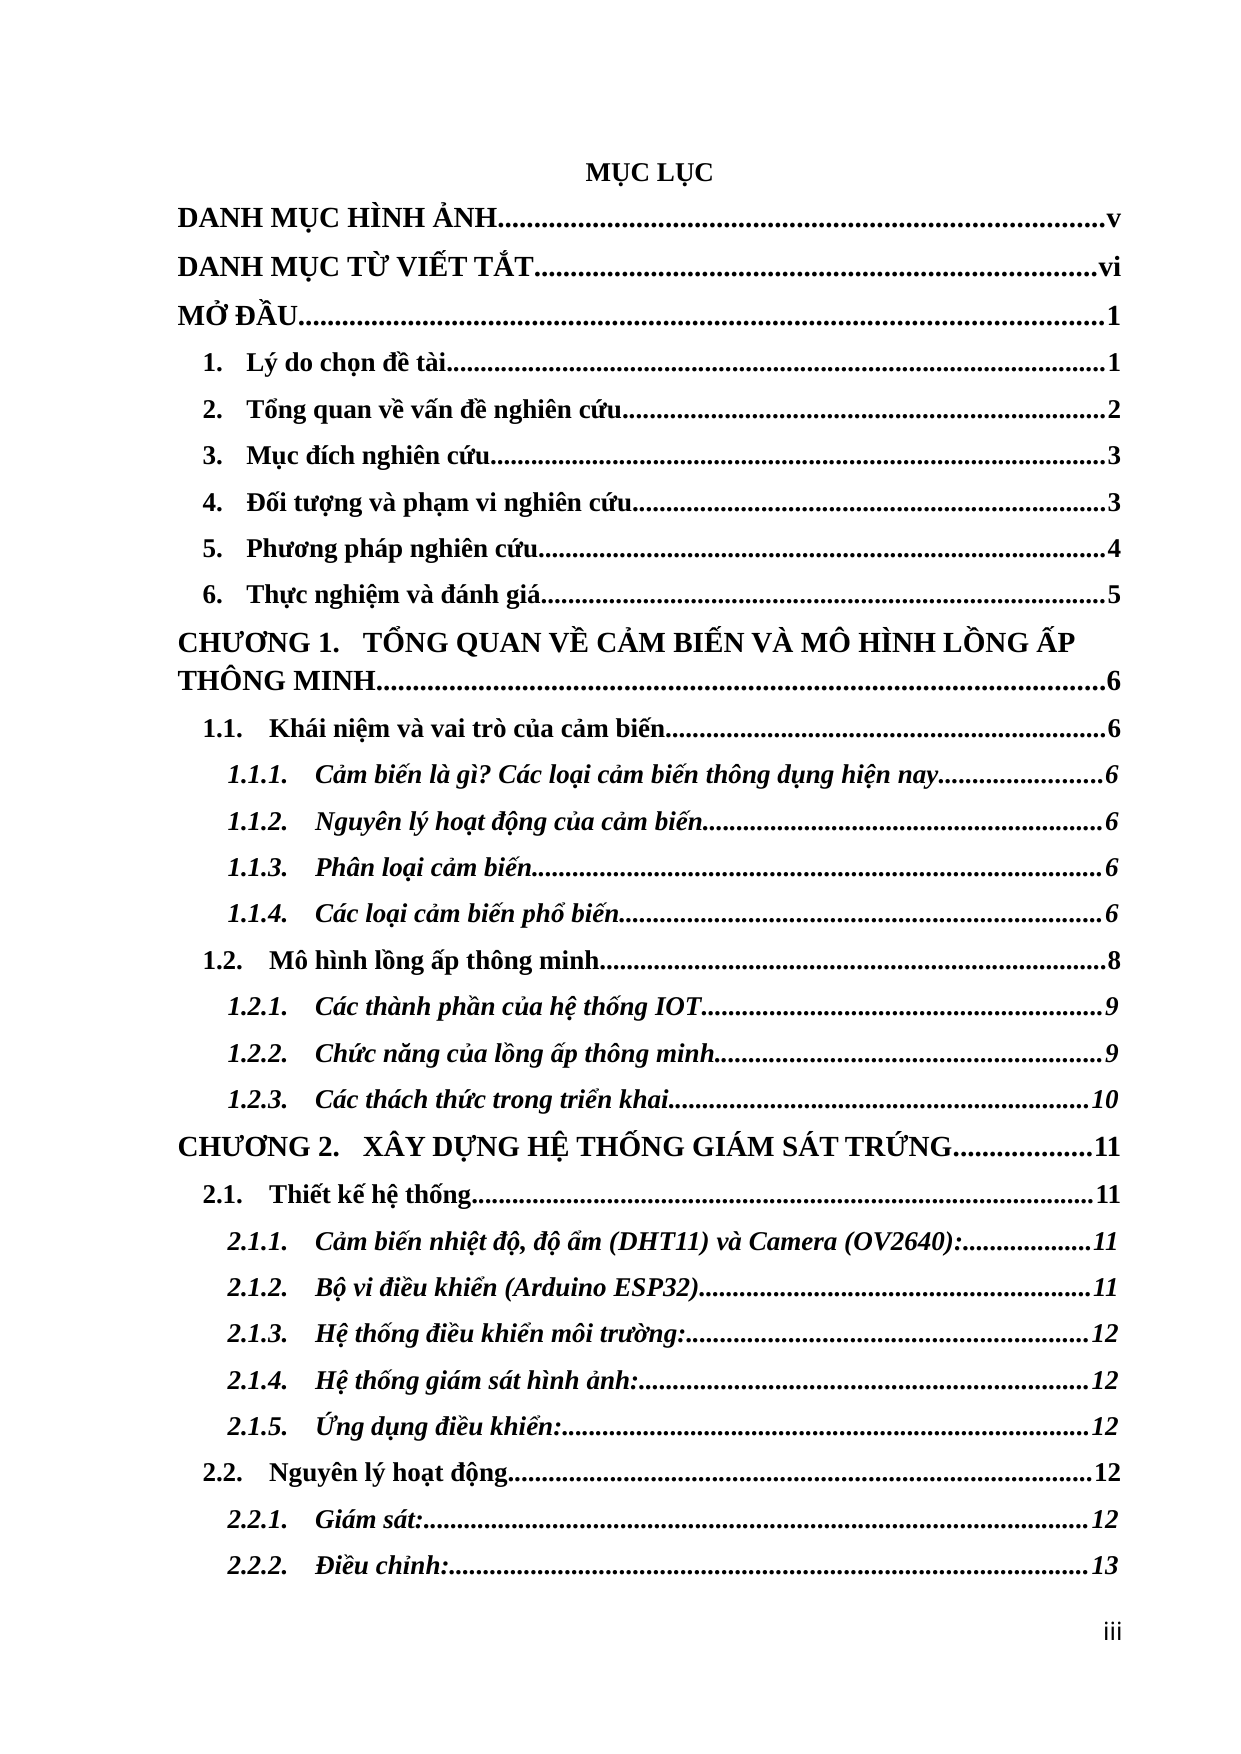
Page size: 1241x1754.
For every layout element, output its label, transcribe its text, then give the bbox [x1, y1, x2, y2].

subtitle MỤC LỤC [177, 156, 1122, 187]
